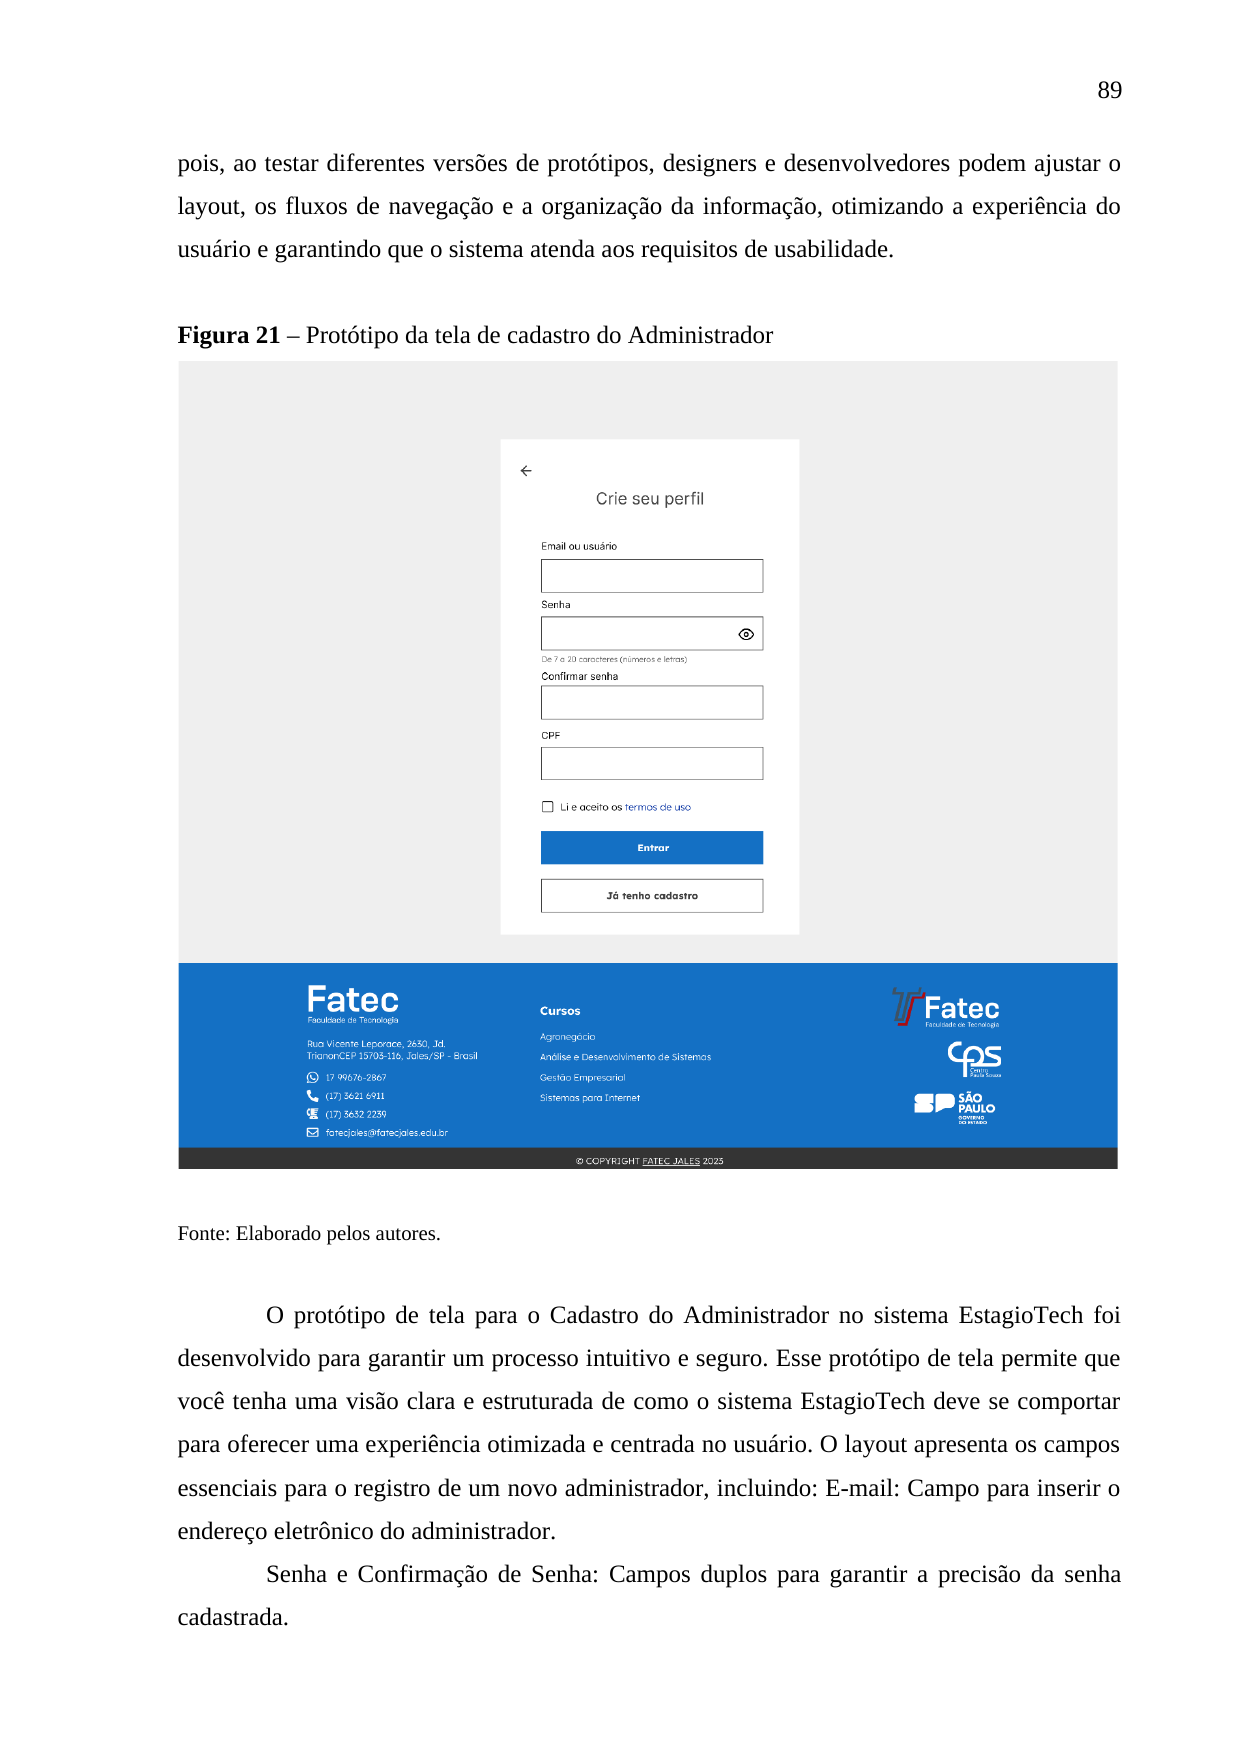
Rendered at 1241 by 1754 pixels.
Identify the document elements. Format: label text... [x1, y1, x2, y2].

picture [177, 361, 1117, 1167]
text O protótipo de tela para o Cadastro do Administrador no sistema EstagioTech foi desenvolvido para garantir um processo intuitivo e seguro. Esse protótipo de tela permite que você tenha uma visão clara e estruturada de como o sistema EstagioTech deve se comportar para oferecer uma experiência otimizada e centrada no usuário. O layout apresenta os campos essenciais para o registro de um novo administrador, incluindo: E-mail: Campo para inserir o endereço eletrônico do administrador. [177, 1262, 1122, 1506]
text Senha e Confirmação de Senha: Campos duplos para garantir a precisão da senha cadastrada. [177, 1520, 1122, 1592]
text Figura 21 – Protótipo da tela de cadastro do Administrador [177, 320, 1122, 349]
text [177, 148, 1122, 263]
